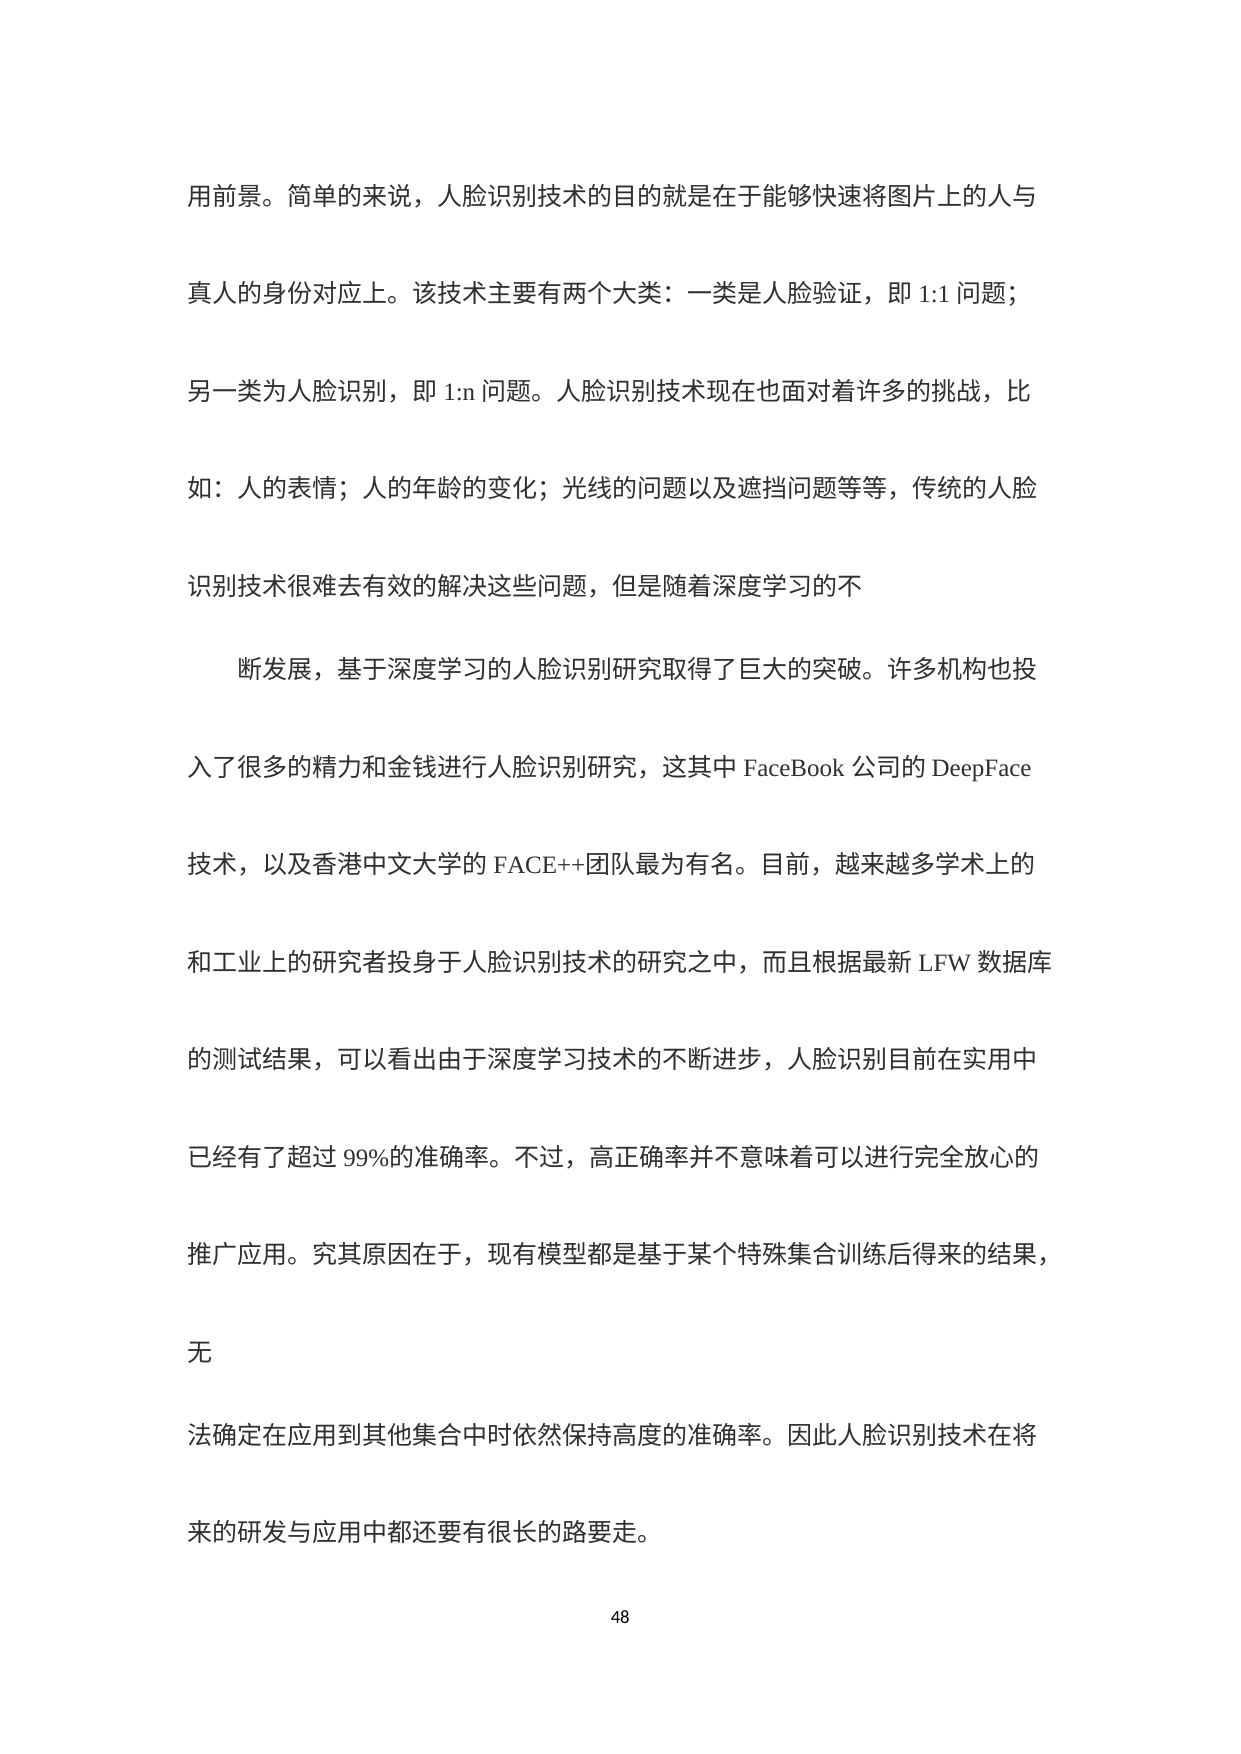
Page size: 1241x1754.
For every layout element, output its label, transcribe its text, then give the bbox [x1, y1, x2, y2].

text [187, 162, 1053, 617]
text 法确定在应用到其他集合中时依然保持高度的准确率。因此人脸识别技术在将来的研发与应用中都还要有很长的路要走。 [187, 1401, 1053, 1563]
text 断发展，基于深度学习的人脸识别研究取得了巨大的突破。许多机构也投入了很多的精力和金钱进行人脸识别研究，这其中 FaceBook 公司的 DeepFace 技术，以及香港中文大学的 FACE++团队最为有名。目前，越来越多学术上的和工业上的研究者投身于人脸识别技术的研究之中，而且根据最新 LFW 数据库的测试结果，可以看出由于深度学习技术的不断进步，人脸识别目前在实用中已经有了超过 99%的准确率。不过，高正确率并不意味着可以进行完全放心的推广应用。究其原因在于，现有模型都是基于某个特殊集合训练后得来的结果，无 [187, 635, 1053, 1383]
